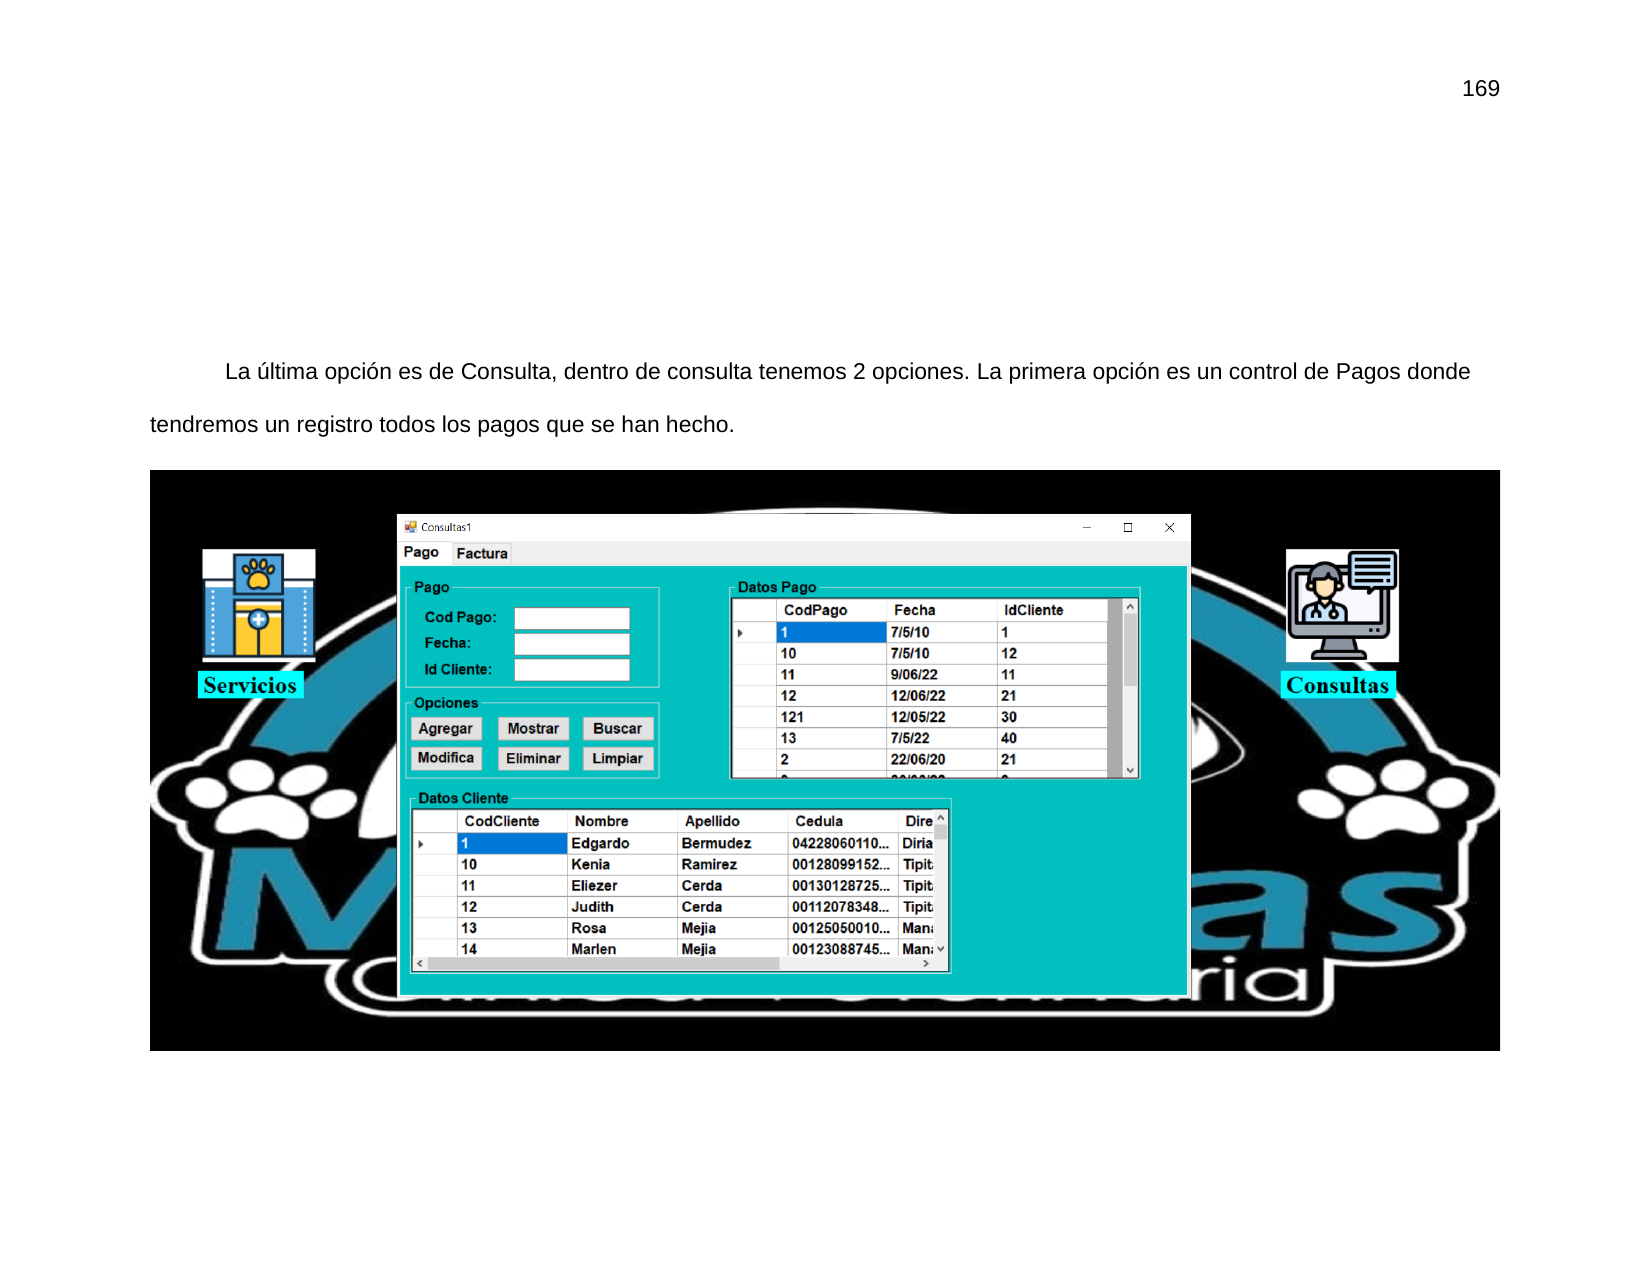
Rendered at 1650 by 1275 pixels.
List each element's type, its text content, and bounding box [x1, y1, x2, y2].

picture [150, 470, 1500, 1051]
text La última opción es de Consulta, dentro de consulta tenemos 2 opciones. La primera opción es un control de Pagos donde tendremos un registro todos los pagos que se han hecho. [150, 358, 1500, 437]
